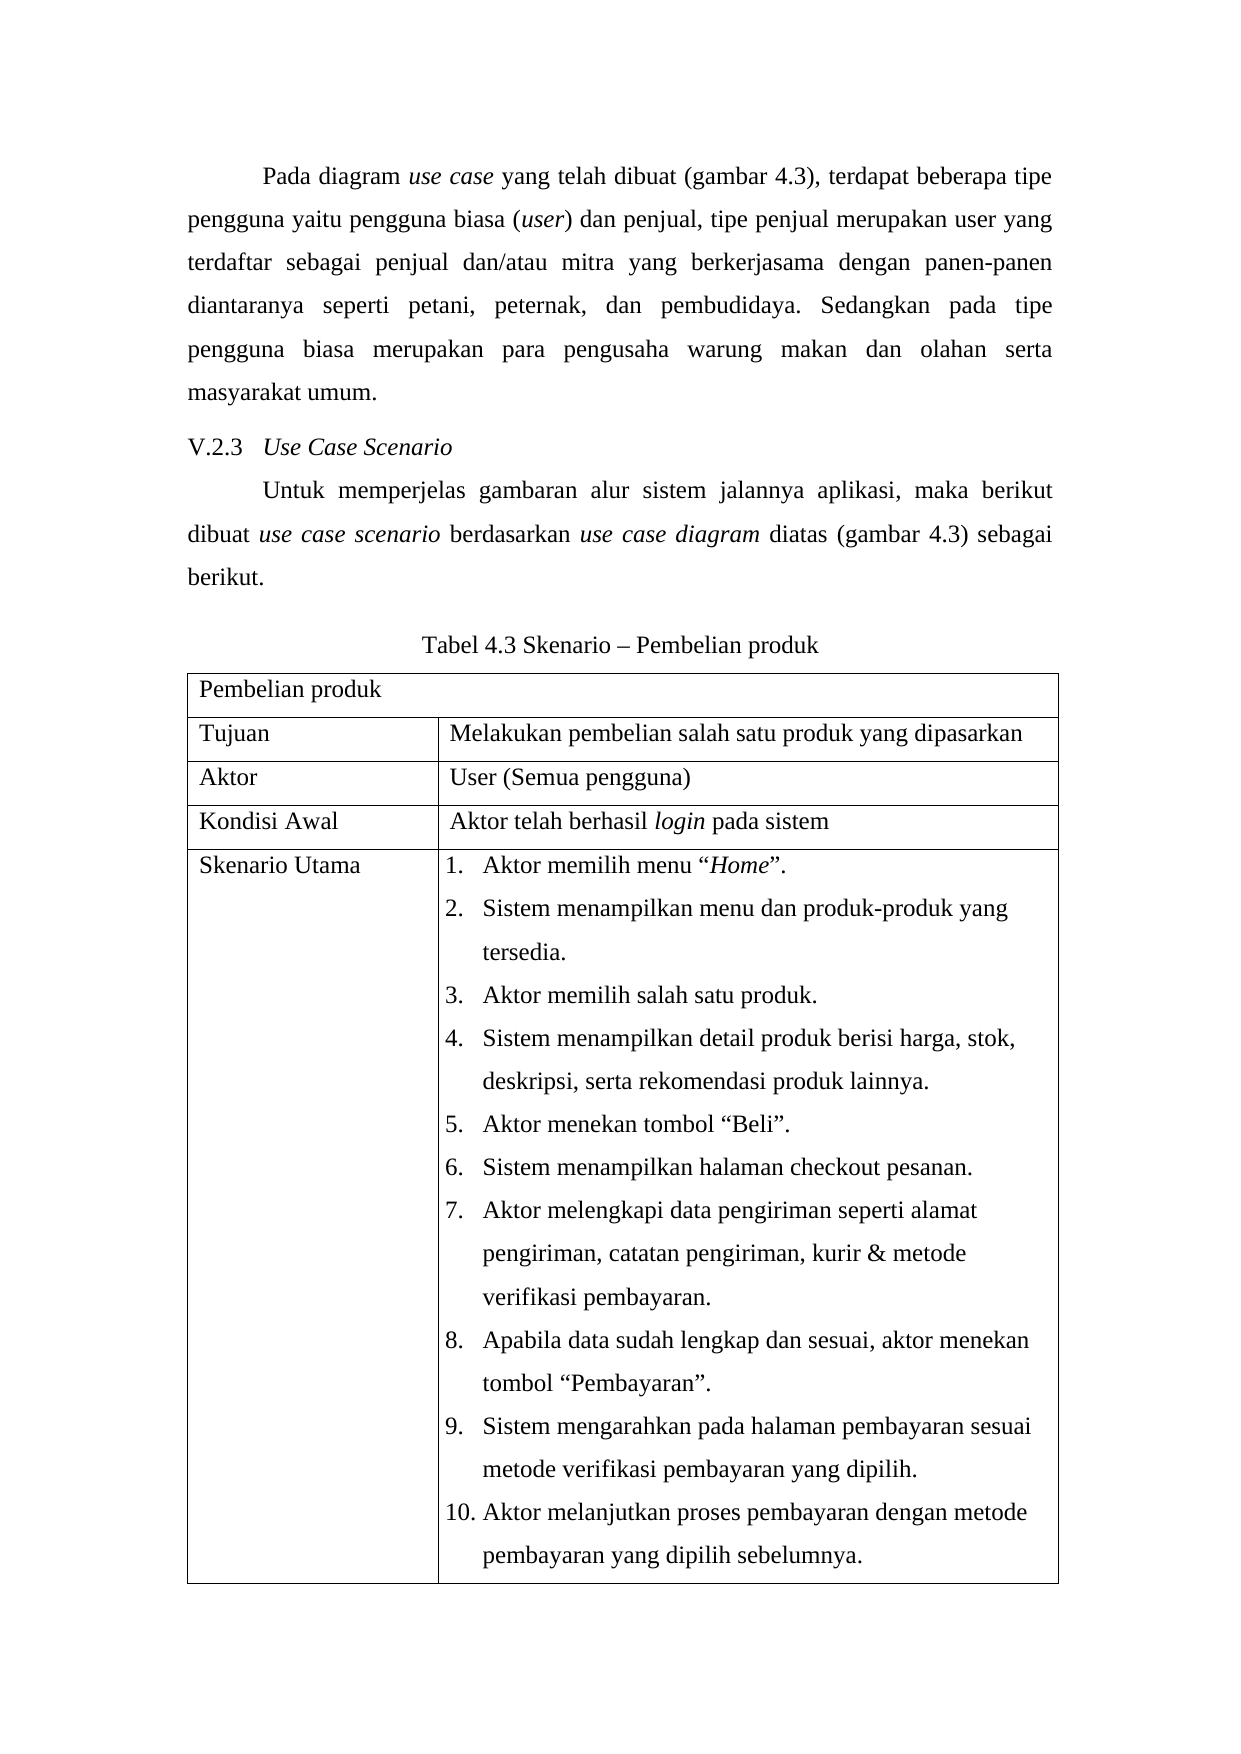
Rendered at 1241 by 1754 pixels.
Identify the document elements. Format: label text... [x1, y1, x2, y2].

table_cell User (Semua pengguna) [439, 762, 1058, 805]
table_header Pembelian produk [188, 674, 1058, 717]
table_cell Skenario Utama [188, 850, 438, 1583]
table_cell Aktor memilih menu “Home”. Sistem menampilkan menu dan produk-produk yang tersedia. Aktor memilih salah satu produk. Sistem menampilkan detail produk berisi harga, stok, deskripsi, serta rekomendasi produk lainnya. Aktor menekan tombol “Beli”. Sistem menampilkan halaman checkout pesanan. Aktor melengkapi data pengiriman seperti alamat pengiriman, catatan pengiriman, kurir & metode verifikasi pembayaran. Apabila data sudah lengkap dan sesuai, aktor menekan tombol “Pembayaran”. Sistem mengarahkan pada halaman pembayaran sesuai metode verifikasi pembayaran yang dipilih. Aktor melanjutkan proses pembayaran dengan metode pembayaran yang dipilih sebelumnya. [439, 850, 1058, 1583]
text Untuk memperjelas gambaran alur sistem jalannya aplikasi, maka berikut dibuat use case scenario berdasarkan use case diagram diatas (gambar 4.3) sebagai berikut. [187, 476, 1053, 591]
text Pada diagram use case yang telah dibuat (gambar 4.3), terdapat beberapa tipe pengguna yaitu pengguna biasa (user) dan penjual, tipe penjual merupakan user yang terdaftar sebagai penjual dan/atau mitra yang berkerjasama dengan panen-panen diantaranya seperti petani, peternak, dan pembudidaya. Sedangkan pada tipe pengguna biasa merupakan para pengusaha warung makan dan olahan serta masyarakat umum. [187, 161, 1053, 406]
table_cell Kondisi Awal [188, 806, 438, 849]
subtitle Use Case Scenario [187, 432, 1053, 461]
table_cell Melakukan pembelian salah satu produk yang dipasarkan [439, 718, 1058, 761]
table_cell Aktor [188, 762, 438, 805]
table_cell Aktor telah berhasil login pada sistem [439, 806, 1058, 849]
table_cell Tujuan [188, 718, 438, 761]
